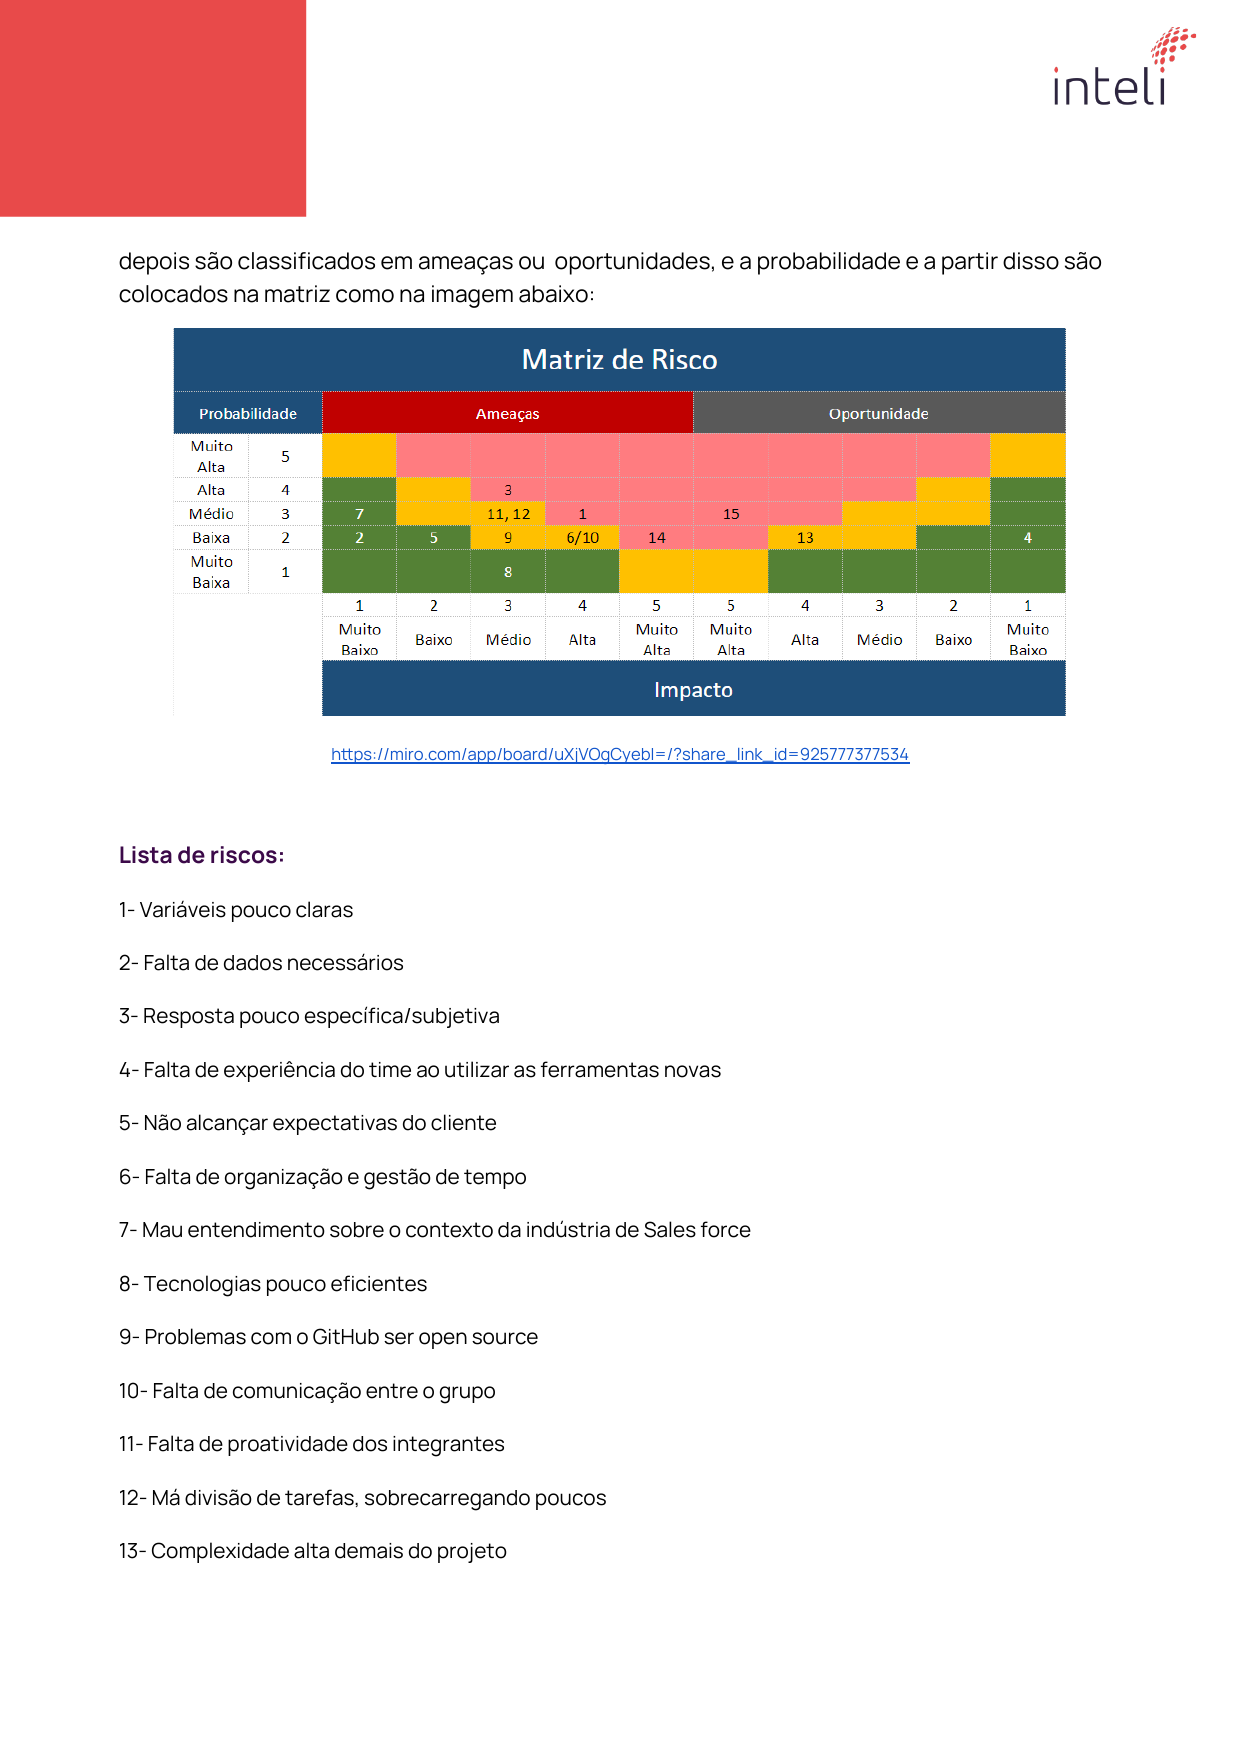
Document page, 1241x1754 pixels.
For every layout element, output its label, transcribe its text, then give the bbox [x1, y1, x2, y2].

text Lista de riscos: [118, 838, 1122, 870]
text 4- Falta de experiência do time ao utilizar as ferramentas novas [118, 1055, 1122, 1084]
text 7- Mau entendimento sobre o contexto da indústria de Sales force [118, 1216, 1122, 1244]
text https://miro.com/app/board/uXjVOgCyebI=/?share_link_id=925777377534 [118, 743, 1122, 766]
text 5- Não alcançar expectativas do cliente [118, 1109, 1122, 1137]
text 12- Má divisão de tarefas, sobrecarregando poucos [118, 1483, 1122, 1511]
text 2- Falta de dados necessários [118, 948, 1122, 977]
picture [173, 328, 1067, 716]
text 10- Falta de comunicação entre o grupo [118, 1376, 1122, 1404]
text 3- Resposta pouco específica/subjetiva [118, 1002, 1122, 1030]
text 9- Problemas com o GitHub ser open source [118, 1322, 1122, 1351]
text 13- Complexidade alta demais do projeto [118, 1536, 1122, 1564]
text 1- Variáveis pouco claras [118, 895, 1122, 923]
text 11- Falta de proatividade dos integrantes [118, 1429, 1122, 1458]
picture [1054, 27, 1197, 105]
text 6- Falta de organização e gestão de tempo [118, 1162, 1122, 1191]
picture [0, 0, 307, 217]
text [118, 124, 1122, 310]
text 8- Tecnologias pouco eficientes [118, 1269, 1122, 1297]
